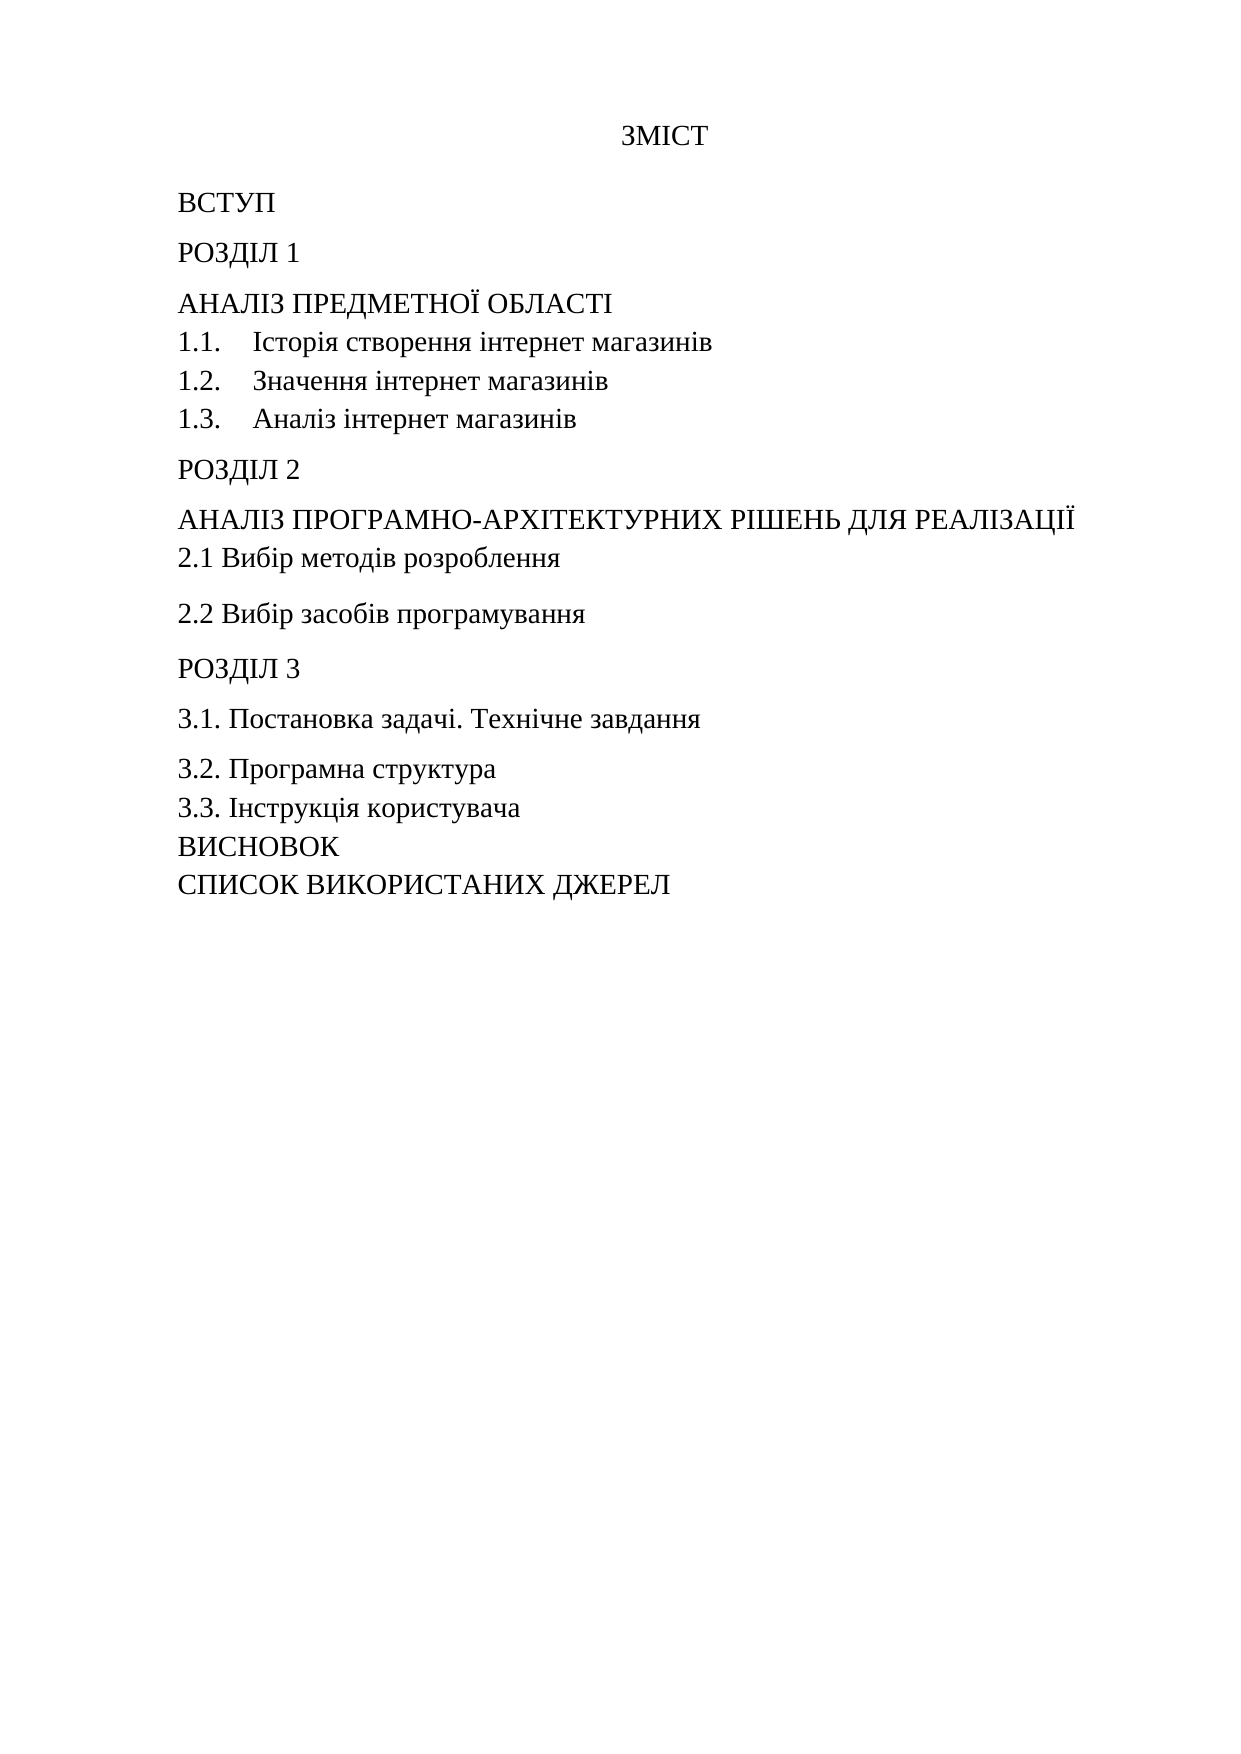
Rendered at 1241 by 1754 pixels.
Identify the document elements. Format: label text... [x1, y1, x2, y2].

text ЗМІСТ [177, 118, 1152, 152]
text СПИСОК ВИКОРИСТАНИХ ДЖЕРЕЛ [177, 867, 1152, 901]
text 3.1. Постановка задачі. Технічне завдання [177, 701, 1152, 735]
text ВСТУП [177, 185, 1152, 219]
text 2.1 Вибір методів розроблення [177, 541, 1152, 574]
list Значення інтернет магазинів [177, 363, 1152, 396]
text РОЗДІЛ 1 [177, 236, 1152, 269]
text АНАЛІЗ ПРЕДМЕТНОЇ ОБЛАСТІ [177, 286, 1152, 319]
text 3.3. Інструкція користувача [177, 790, 1152, 824]
text АНАЛІЗ ПРОГРАМНО-АРХІТЕКТУРНИХ РІШЕНЬ ДЛЯ РЕАЛІЗАЦІЇ [177, 502, 1152, 536]
list Історія створення інтернет магазинів [177, 324, 1152, 358]
text 2.2 Вибір засобів програмування [177, 596, 1152, 629]
text ВИСНОВОК [177, 829, 1152, 862]
text РОЗДІЛ 3 [177, 651, 1152, 684]
text РОЗДІЛ 2 [177, 452, 1152, 485]
list Аналіз інтернет магазинів [177, 401, 1152, 435]
text 3.2. Програмна структура [177, 752, 1152, 785]
